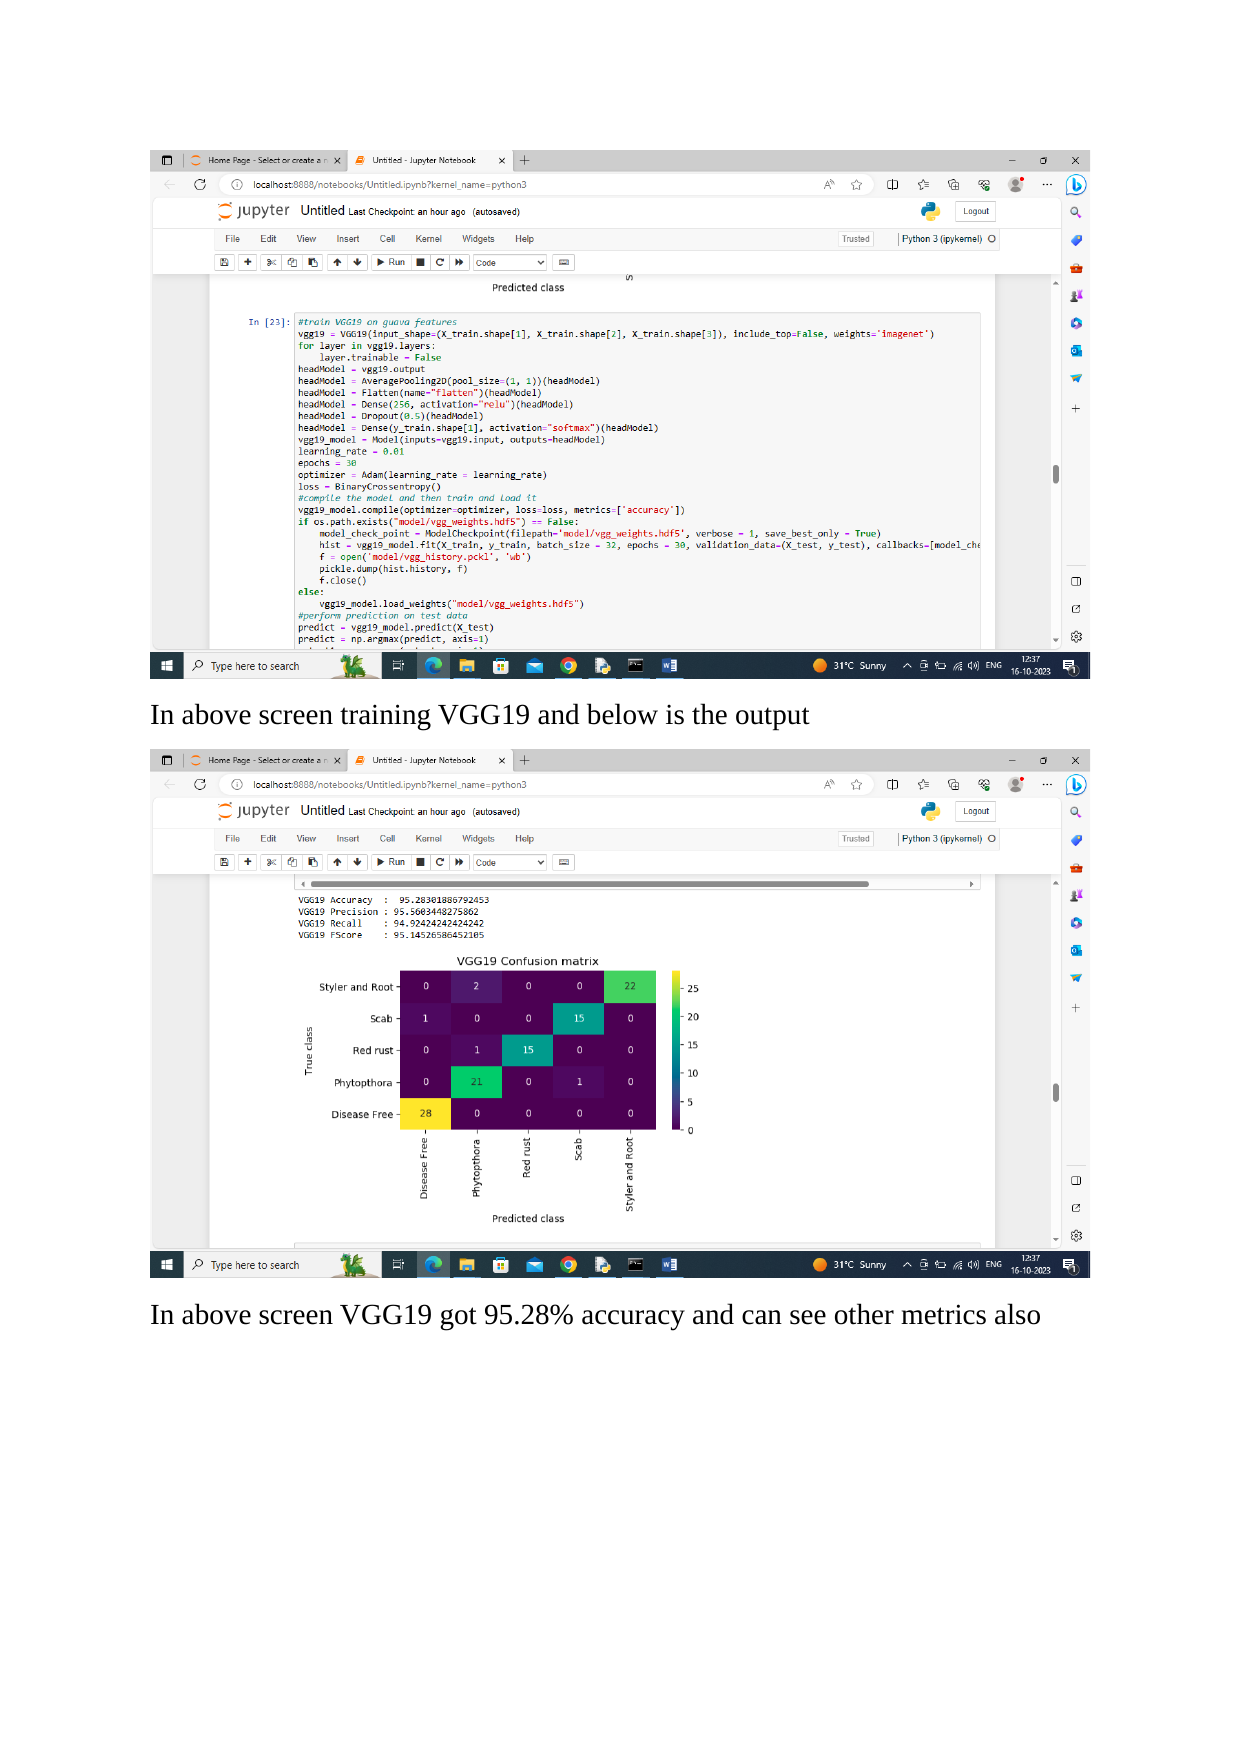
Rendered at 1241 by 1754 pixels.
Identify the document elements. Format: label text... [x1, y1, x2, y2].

picture [150, 150, 1091, 679]
picture [150, 749, 1091, 1278]
text In above screen training VGG19 and below is the output [150, 697, 1090, 731]
text In above screen VGG19 got 95.28% accuracy and can see other metrics also [150, 1297, 1090, 1330]
